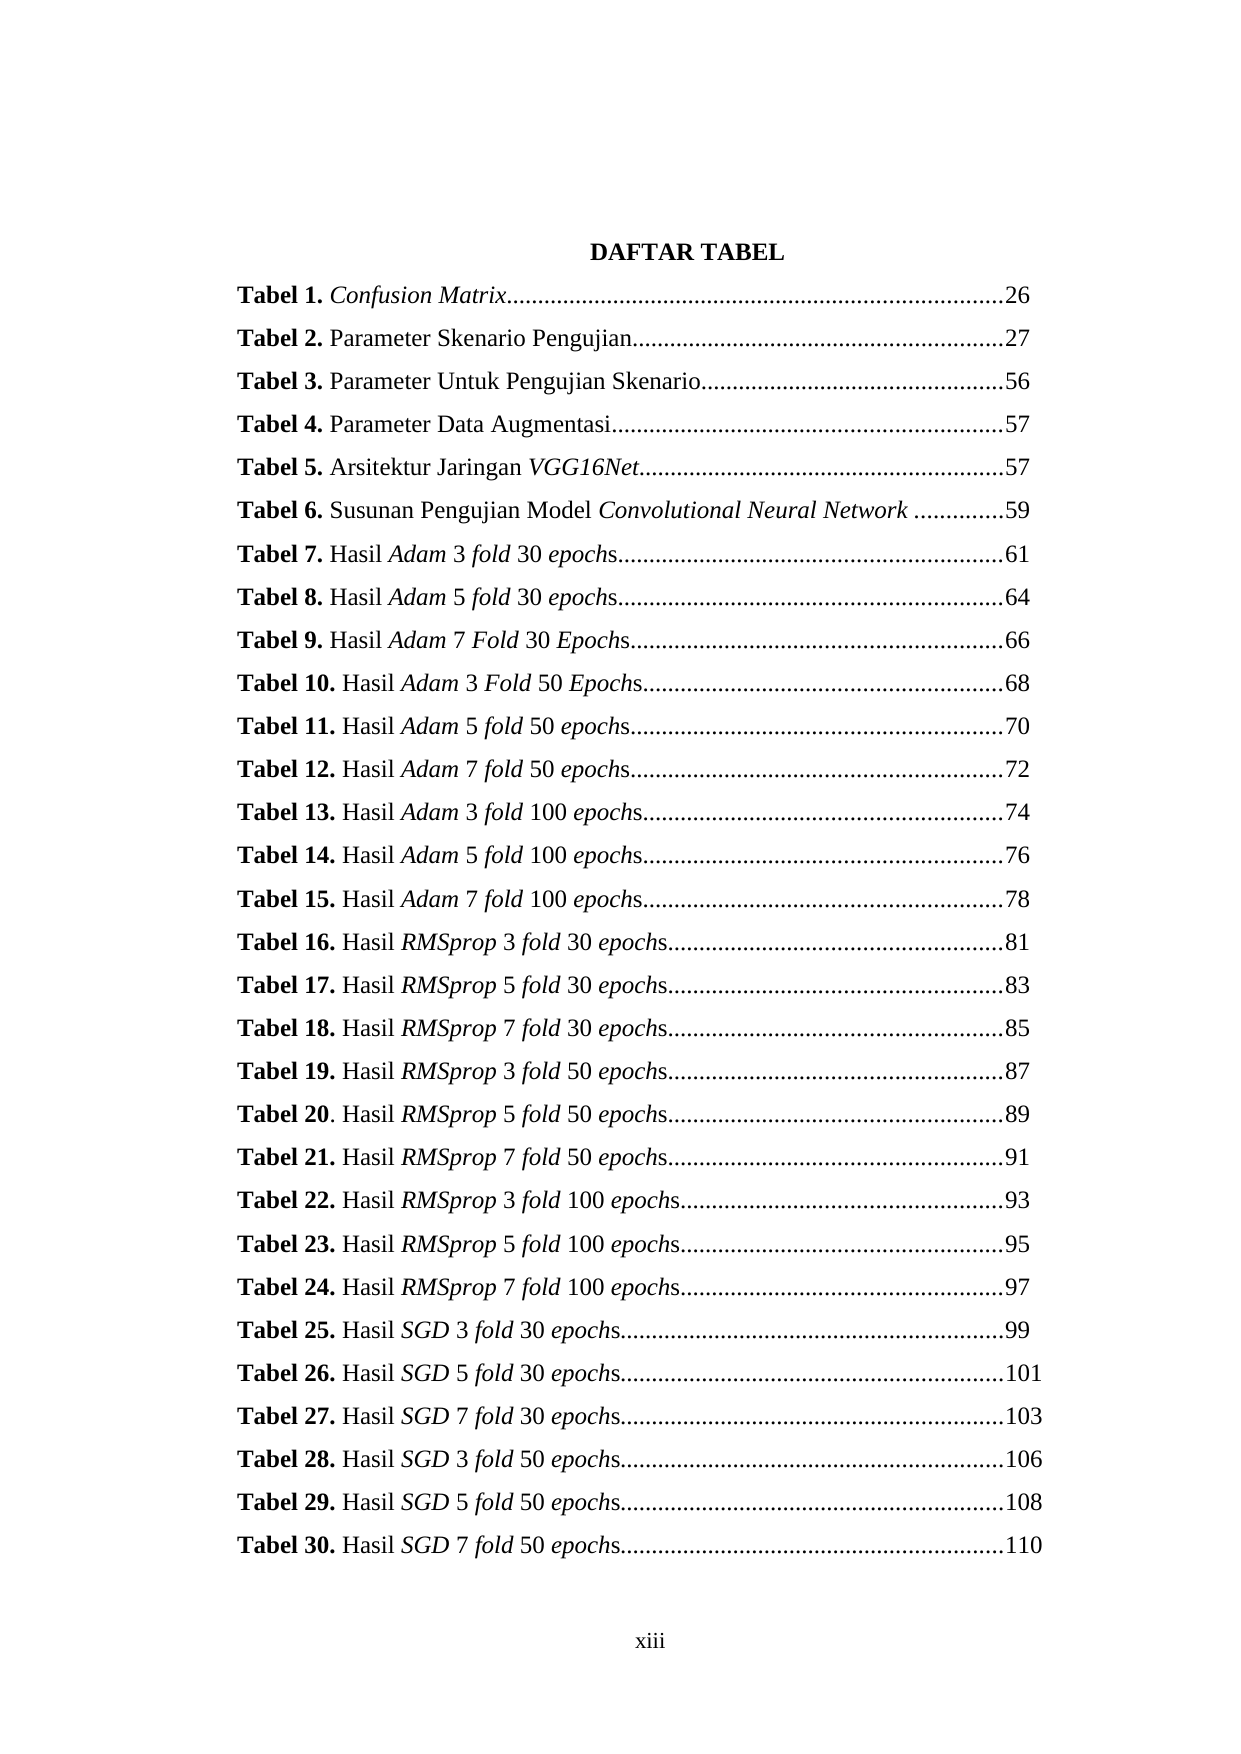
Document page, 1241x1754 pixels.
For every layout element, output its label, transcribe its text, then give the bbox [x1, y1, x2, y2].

text Tabel 20. Hasil RMSprop 5 fold 50 epochs 89 [237, 1099, 1063, 1128]
text Tabel 10. Hasil Adam 3 Fold 50 Epochs 68 [237, 668, 1063, 697]
text Tabel 14. Hasil Adam 5 fold 100 epochs 76 [237, 841, 1063, 869]
text Tabel 9. Hasil Adam 7 Fold 30 Epochs 66 [237, 625, 1063, 654]
text Tabel 27. Hasil SGD 7 fold 30 epochs 103 [237, 1401, 1063, 1430]
text Tabel 4. Parameter Data Augmentasi 57 [237, 409, 1063, 438]
text Tabel 1. Confusion Matrix 26 [237, 280, 1063, 309]
text Tabel 18. Hasil RMSprop 7 fold 30 epochs 85 [237, 1013, 1063, 1042]
text Tabel 13. Hasil Adam 3 fold 100 epochs 74 [237, 797, 1063, 826]
text Tabel 6. Susunan Pengujian Model Convolutional Neural Network . 59 [237, 496, 1063, 524]
text Tabel 26. Hasil SGD 5 fold 30 epochs 101 [237, 1358, 1063, 1387]
text Tabel 8. Hasil Adam 5 fold 30 epochs 64 [237, 582, 1063, 611]
text Tabel 3. Parameter Untuk Pengujian Skenario 56 [237, 366, 1063, 395]
text Tabel 19. Hasil RMSprop 3 fold 50 epochs 87 [237, 1056, 1063, 1085]
text Tabel 2. Parameter Skenario Pengujian 27 [237, 323, 1063, 352]
text Tabel 25. Hasil SGD 3 fold 30 epochs 99 [237, 1315, 1063, 1344]
text Tabel 24. Hasil RMSprop 7 fold 100 epochs 97 [237, 1272, 1063, 1301]
text Tabel 12. Hasil Adam 7 fold 50 epochs 72 [237, 754, 1063, 783]
text Tabel 30. Hasil SGD 7 fold 50 epochs 110 [237, 1531, 1063, 1559]
text Tabel 16. Hasil RMSprop 3 fold 30 epochs 81 [237, 927, 1063, 956]
text Tabel 22. Hasil RMSprop 3 fold 100 epochs 93 [237, 1186, 1063, 1214]
subtitle DAFTAR TABEL [312, 237, 1063, 266]
text Tabel 17. Hasil RMSprop 5 fold 30 epochs 83 [237, 970, 1063, 999]
text Tabel 23. Hasil RMSprop 5 fold 100 epochs 95 [237, 1229, 1063, 1257]
text Tabel 5. Arsitektur Jaringan VGG16Net 57 [237, 452, 1063, 481]
text Tabel 15. Hasil Adam 7 fold 100 epochs 78 [237, 884, 1063, 912]
text Tabel 7. Hasil Adam 3 fold 30 epochs 61 [237, 539, 1063, 567]
text Tabel 21. Hasil RMSprop 7 fold 50 epochs 91 [237, 1142, 1063, 1171]
text Tabel 11. Hasil Adam 5 fold 50 epochs 70 [237, 711, 1063, 740]
text Tabel 29. Hasil SGD 5 fold 50 epochs 108 [237, 1487, 1063, 1516]
text Tabel 28. Hasil SGD 3 fold 50 epochs 106 [237, 1444, 1063, 1473]
